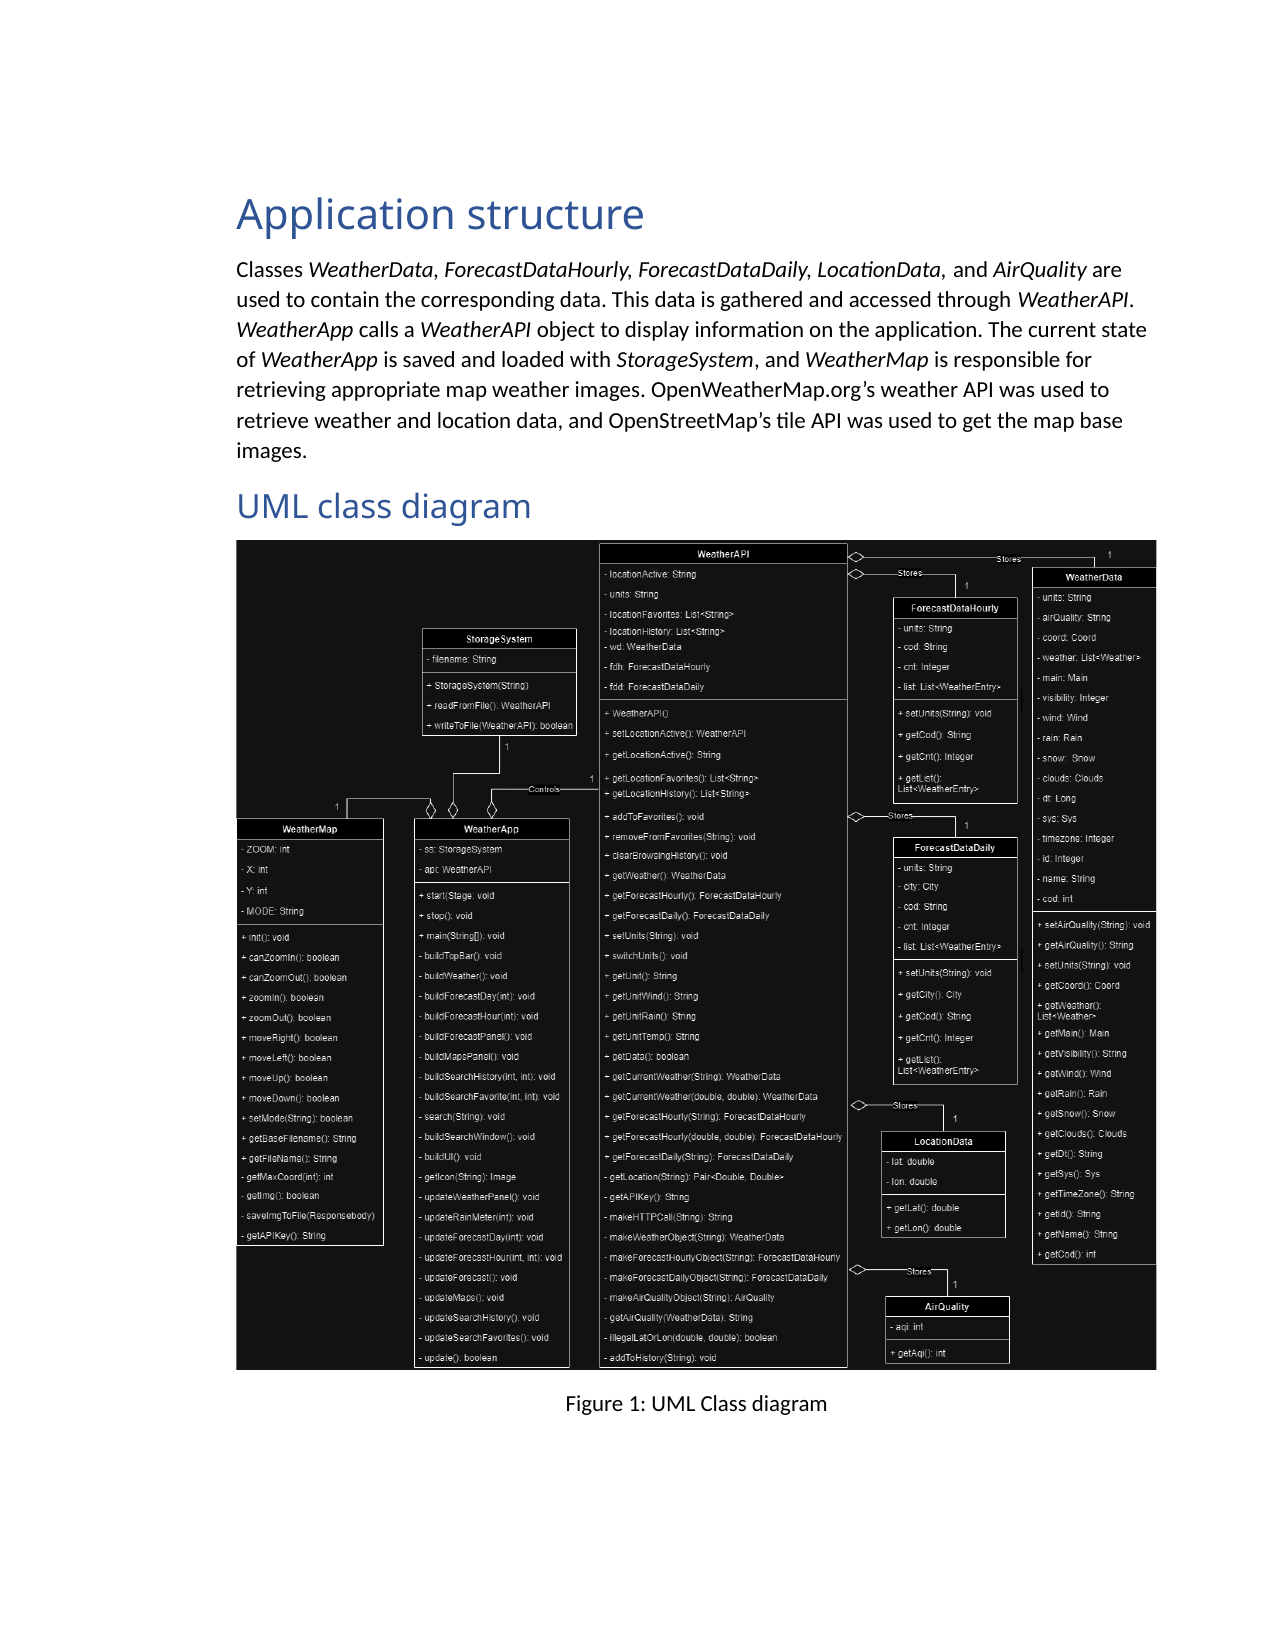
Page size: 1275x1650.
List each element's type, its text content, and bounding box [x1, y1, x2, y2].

text Figure 1: UML Class diagram [236, 1389, 1157, 1417]
subtitle UML class diagram [236, 483, 1157, 528]
picture [236, 540, 1157, 1370]
text Classes WeatherData, ForecastDataHourly, ForecastDataDaily, LocationData, and AirQuality are used to contain the corresponding data. This data is gathered and accessed through WeatherAPI. WeatherApp calls a WeatherAPI object to display information on the application. The current state of WeatherApp is saved and loaded with StorageSystem, and WeatherMap is responsible for retrieving appropriate map weather images. OpenWeatherMap.org’s weather API was used to retrieve weather and location data, and OpenStreetMap’s tile API was used to get the map base images. [236, 255, 1157, 464]
subtitle Application structure [236, 185, 1157, 242]
